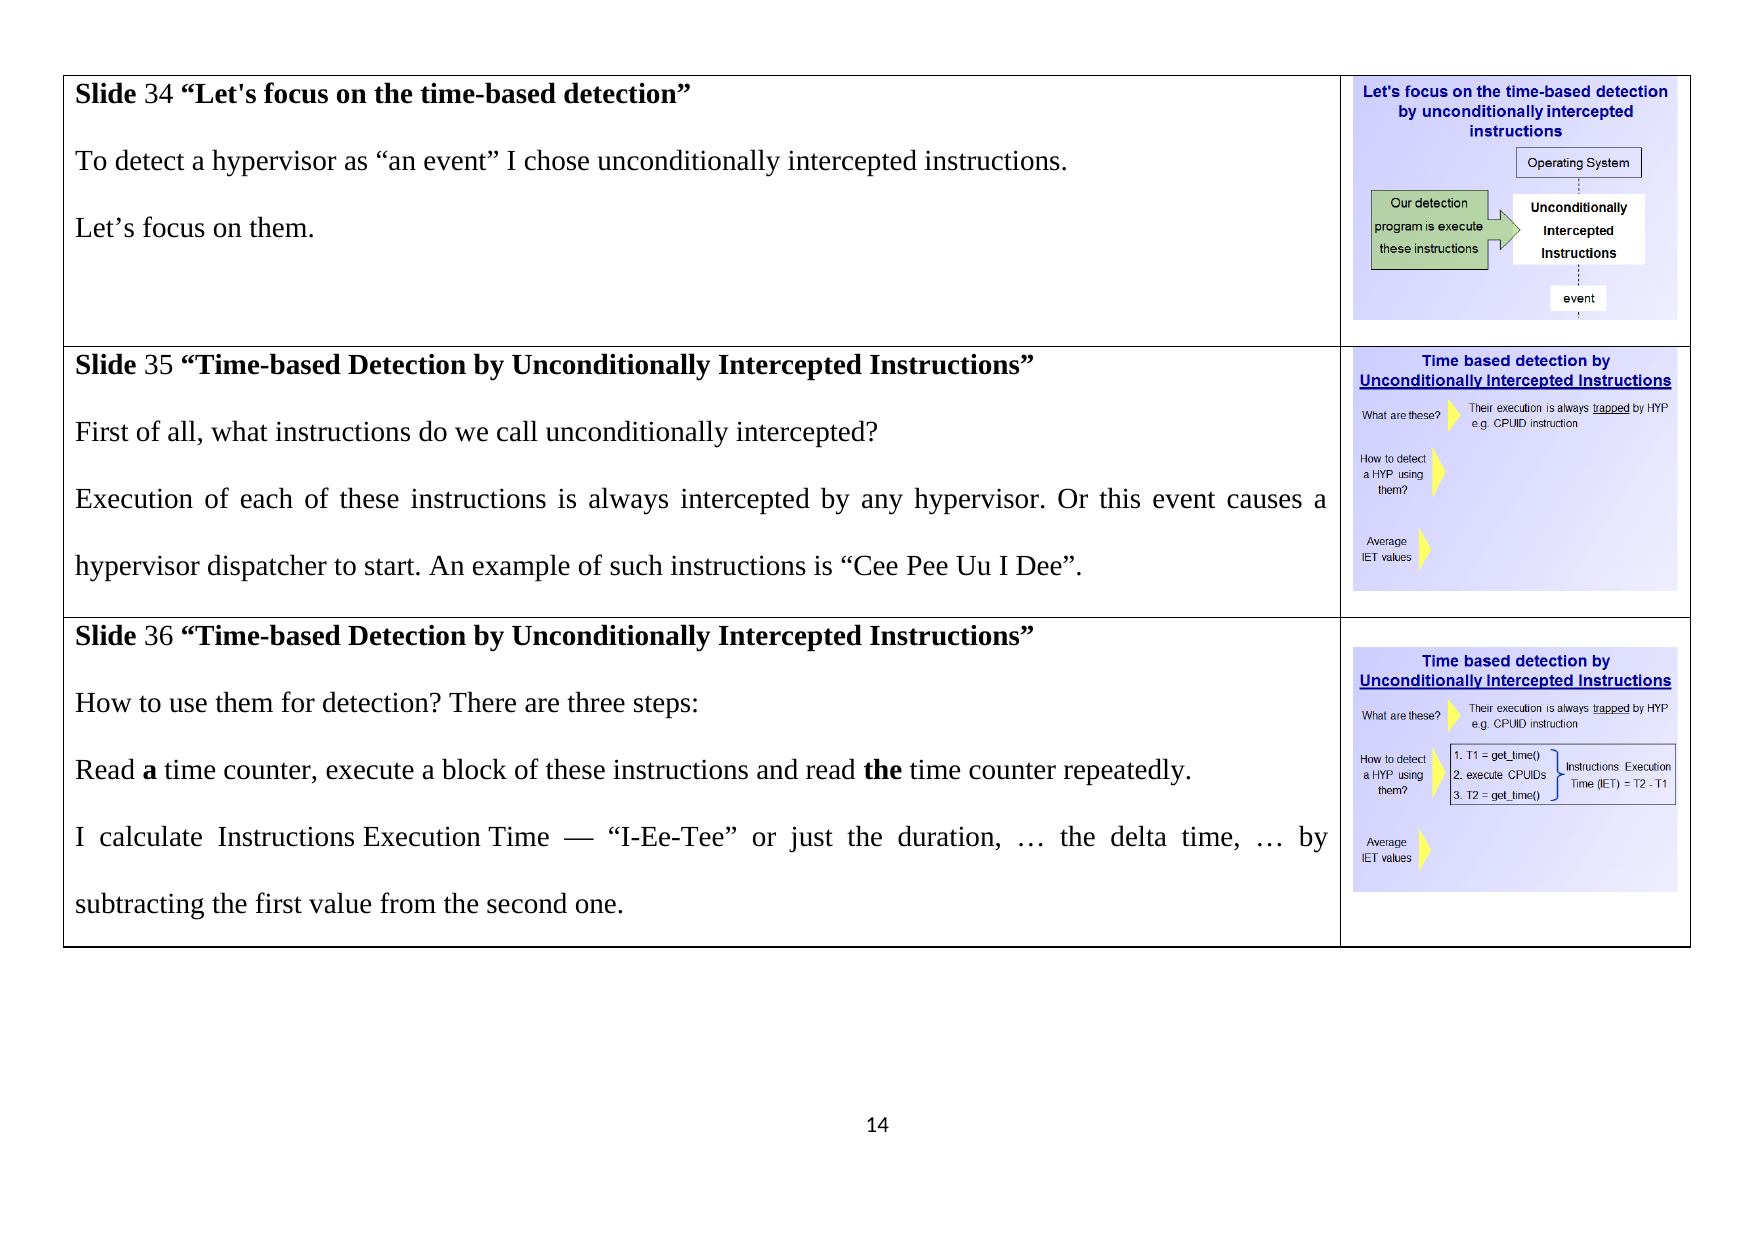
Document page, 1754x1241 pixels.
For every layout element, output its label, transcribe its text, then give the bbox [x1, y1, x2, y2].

table_cell Slide 34 “Let's focus on the time-based detection” To detect a hypervisor as “an event” I chose unconditionally intercepted instructions. Let’s focus on them. [64, 76, 1340, 346]
table_cell [1341, 618, 1690, 946]
table_cell [1341, 76, 1690, 346]
picture [1353, 76, 1678, 320]
table_cell [1341, 347, 1690, 617]
picture [1353, 647, 1678, 892]
table_cell Slide 35 “Time-based Detection by Unconditionally Intercepted Instructions” First of all, what instructions do we call unconditionally intercepted? Execution of each of these instructions is always intercepted by any hypervisor. Or this event causes a hypervisor dispatcher to start. An example of such instructions is “Cee Pee Uu I Dee”. [64, 347, 1340, 617]
table_cell Slide 36 “Time-based Detection by Unconditionally Intercepted Instructions” How to use them for detection? There are three steps: Read a time counter, execute a block of these instructions and read the time counter repeatedly. I calculate Instructions Execution Time — “I-Ee-Tee” or just the duration, … the delta time, … by subtracting the first value from the second one. [64, 618, 1340, 946]
picture [1353, 347, 1678, 591]
